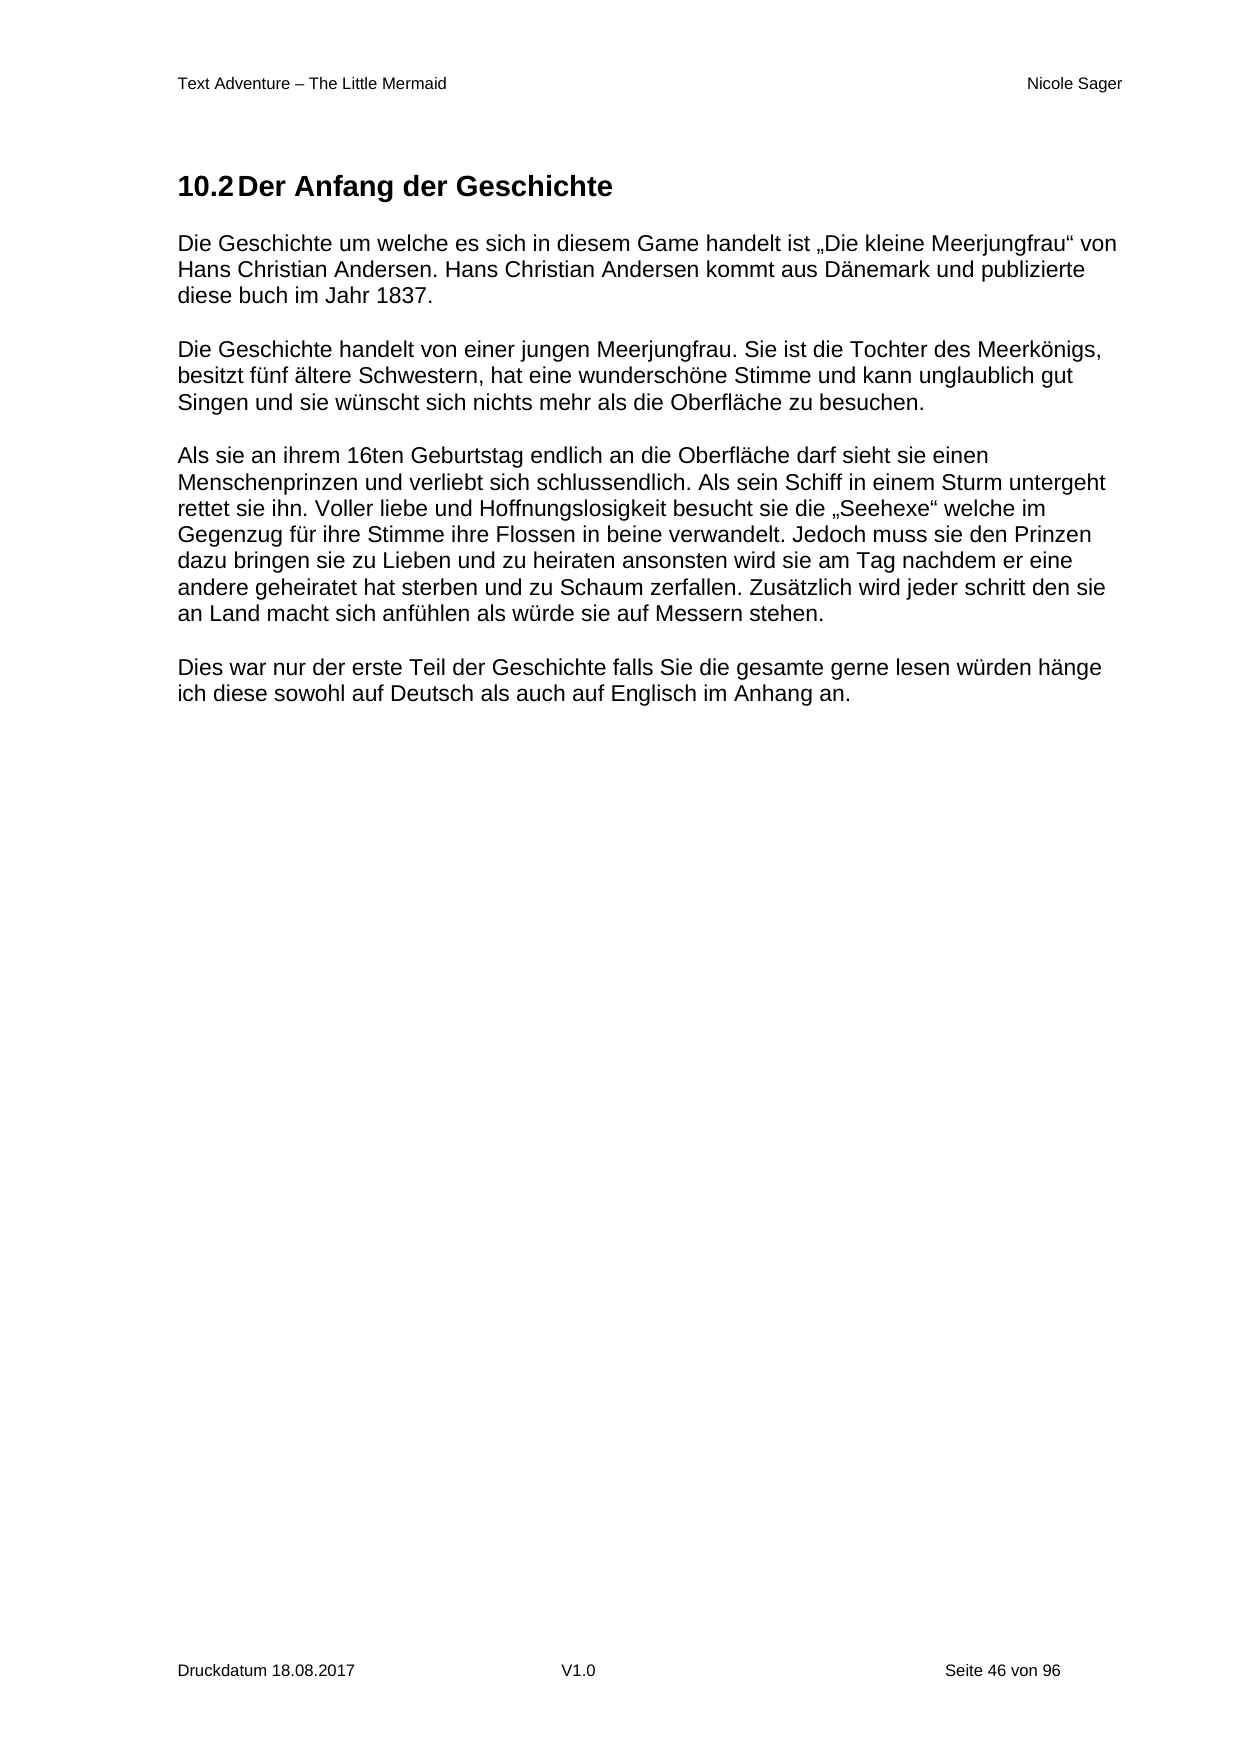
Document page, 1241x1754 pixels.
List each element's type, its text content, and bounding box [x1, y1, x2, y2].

text Die Geschichte um welche es sich in diesem Game handelt ist „Die kleine Meerjungfrau“ von Hans Christian Andersen. Hans Christian Andersen kommt aus Dänemark und publizierte diese buch im Jahr 1837. [177, 230, 1122, 309]
text Die Geschichte handelt von einer jungen Meerjungfrau. Sie ist die Tochter des Meerkönigs, besitzt fünf ältere Schwestern, hat eine wunderschöne Stimme und kann unglaublich gut Singen und sie wünscht sich nichts mehr als die Oberfläche zu besuchen. [177, 336, 1122, 415]
text Dies war nur der erste Teil der Geschichte falls Sie die gesamte gerne lesen würden hänge ich diese sowohl auf Deutsch als auch auf Englisch im Anhang an. [177, 654, 1122, 706]
text Als sie an ihrem 16ten Geburtstag endlich an die Oberfläche darf sieht sie einen Menschenprinzen und verliebt sich schlussendlich. Als sein Schiff in einem Sturm untergeht rettet sie ihn. Voller liebe und Hoffnungslosigkeit besucht sie die „Seehexe“ welche im Gegenzug für ihre Stimme ihre Flossen in beine verwandelt. Jedoch muss sie den Prinzen dazu bringen sie zu Lieben und zu heiraten ansonsten wird sie am Tag nachdem er eine andere geheiratet hat sterben und zu Schaum zerfallen. Zusätzlich wird jeder schritt den sie an Land macht sich anfühlen als würde sie auf Messern stehen. [177, 442, 1122, 627]
subtitle Der Anfang der Geschichte [177, 169, 1122, 203]
